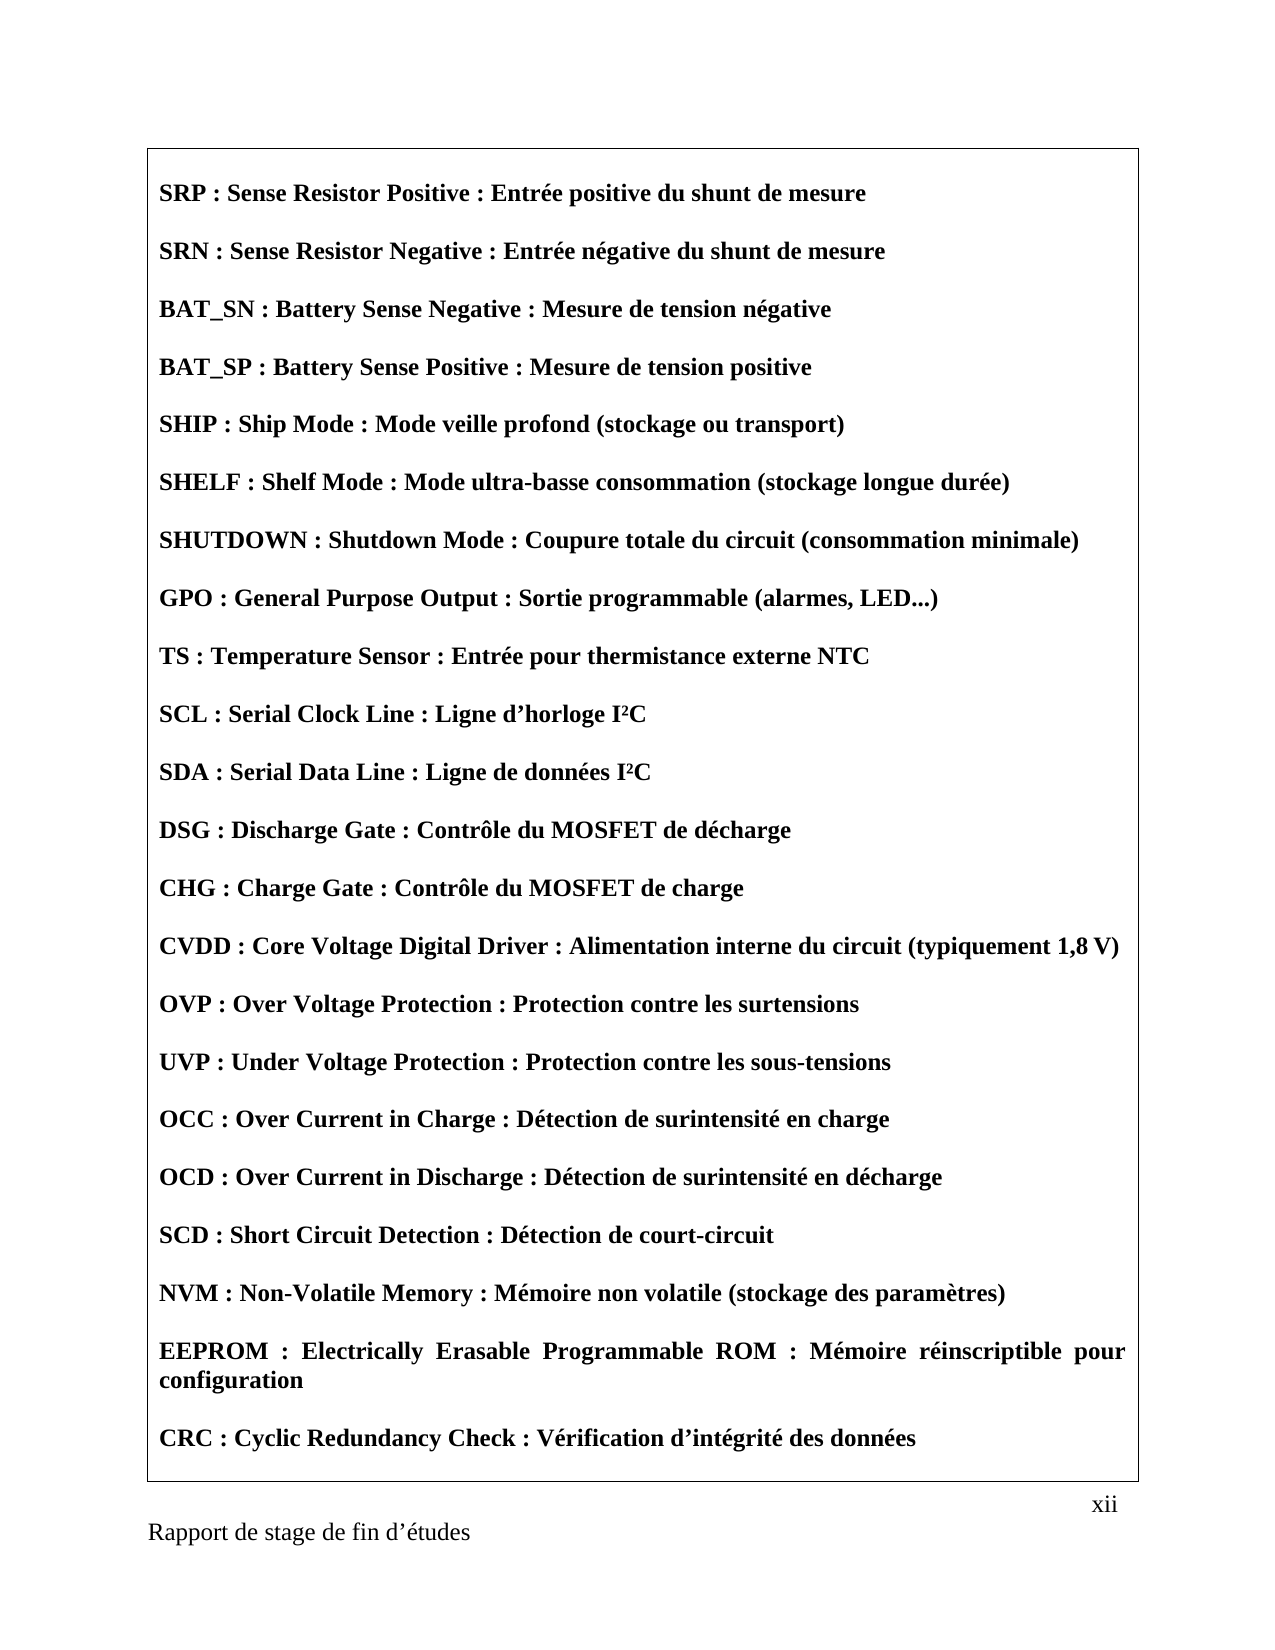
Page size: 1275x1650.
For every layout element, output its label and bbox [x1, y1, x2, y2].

table_header [148, 149, 1138, 1481]
